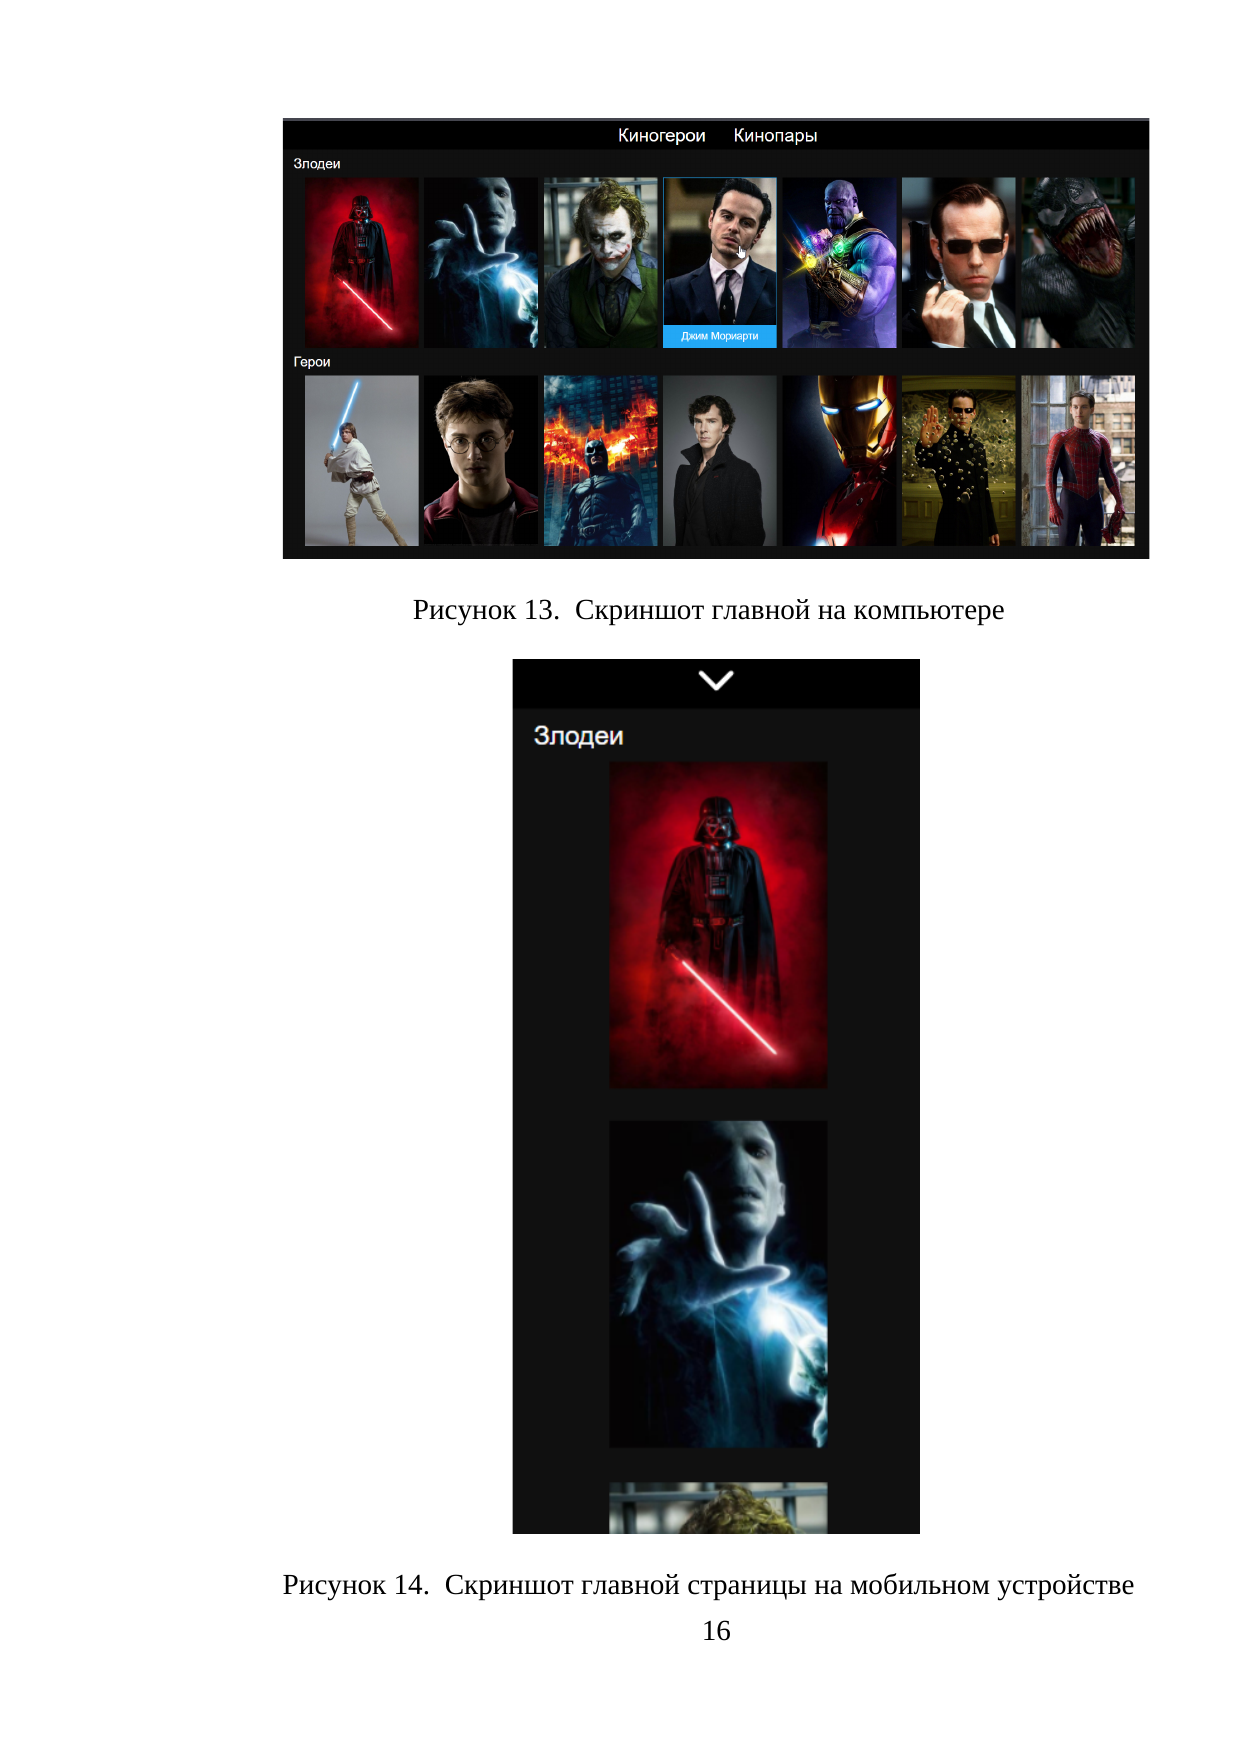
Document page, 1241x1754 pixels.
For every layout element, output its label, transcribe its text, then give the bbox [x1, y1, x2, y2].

picture [512, 659, 920, 1534]
picture [282, 118, 1150, 559]
list Скриншот главной на компьютере [236, 592, 1181, 626]
list Скриншот главной страницы на мобильном устройстве [236, 1567, 1181, 1600]
